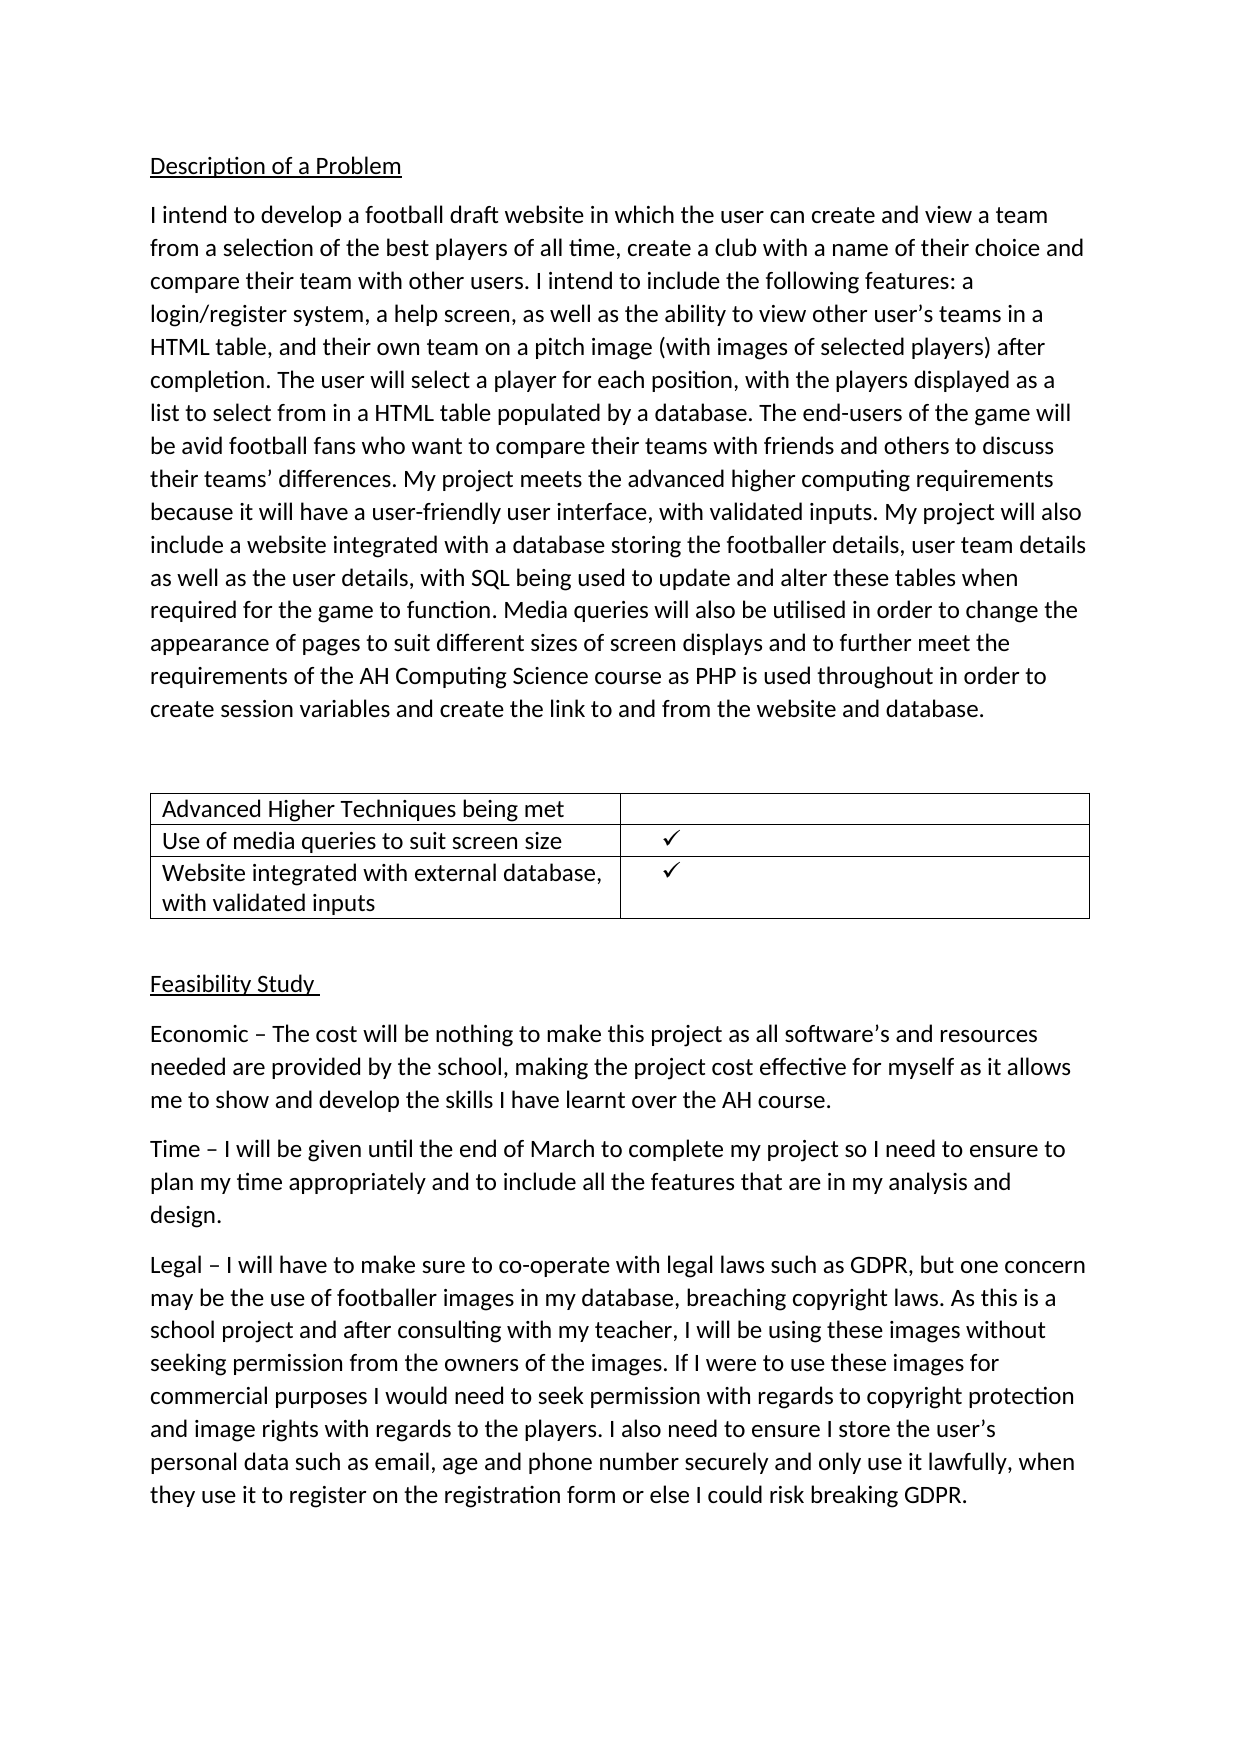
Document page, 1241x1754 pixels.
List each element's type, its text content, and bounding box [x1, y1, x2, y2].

table_cell [621, 857, 1089, 918]
text Feasibility Study [150, 968, 1090, 999]
table_header Advanced Higher Techniques being met [151, 794, 620, 824]
text Description of a Problem [150, 150, 1090, 181]
text Time – I will be given until the end of March to complete my project so I need to ensure to plan my time appropriately and to include all the features that are in my analysis and design. [150, 1133, 1090, 1230]
table_cell Website integrated with external database, with validated inputs [151, 857, 620, 918]
text Legal – I will have to make sure to co-operate with legal laws such as GDPR, but one concern may be the use of footballer images in my database, breaching copyright laws. As this is a school project and after consulting with my teacher, I will be using these images without seeking permission from the owners of the images. If I were to use these images for commercial purposes I would need to seek permission with regards to copyright protection and image rights with regards to the players. I also need to ensure I store the user’s personal data such as email, age and phone number securely and only use it lawfully, when they use it to register on the registration form or else I could risk breaking GDPR. [150, 1249, 1090, 1510]
table_cell Use of media queries to suit screen size [151, 825, 620, 856]
text Economic – The cost will be nothing to make this project as all software’s and resources needed are provided by the school, making the project cost effective for myself as it allows me to show and develop the skills I have learnt over the AH course. [150, 1018, 1090, 1114]
table_cell [621, 825, 1089, 856]
text I intend to develop a football draft website in which the user can create and view a team from a selection of the best players of all time, create a club with a name of their choice and compare their team with other users. I intend to include the following features: a login/register system, a help screen, as well as the ability to view other user’s teams in a HTML table, and their own team on a pitch image (with images of selected players) after completion. The user will select a player for each position, with the players displayed as a list to select from in a HTML table populated by a database. The end-users of the game will be avid football fans who want to compare their teams with friends and others to discuss their teams’ differences. My project meets the advanced higher computing requirements because it will have a user-friendly user interface, with validated inputs. My project will also include a website integrated with a database storing the footballer details, user team details as well as the user details, with SQL being used to update and alter these tables when required for the game to function. Media queries will also be utilised in order to change the appearance of pages to suit different sizes of screen displays and to further meet the requirements of the AH Computing Science course as PHP is used throughout in order to create session variables and create the link to and from the website and database. [150, 199, 1090, 724]
table_header [621, 794, 1089, 824]
